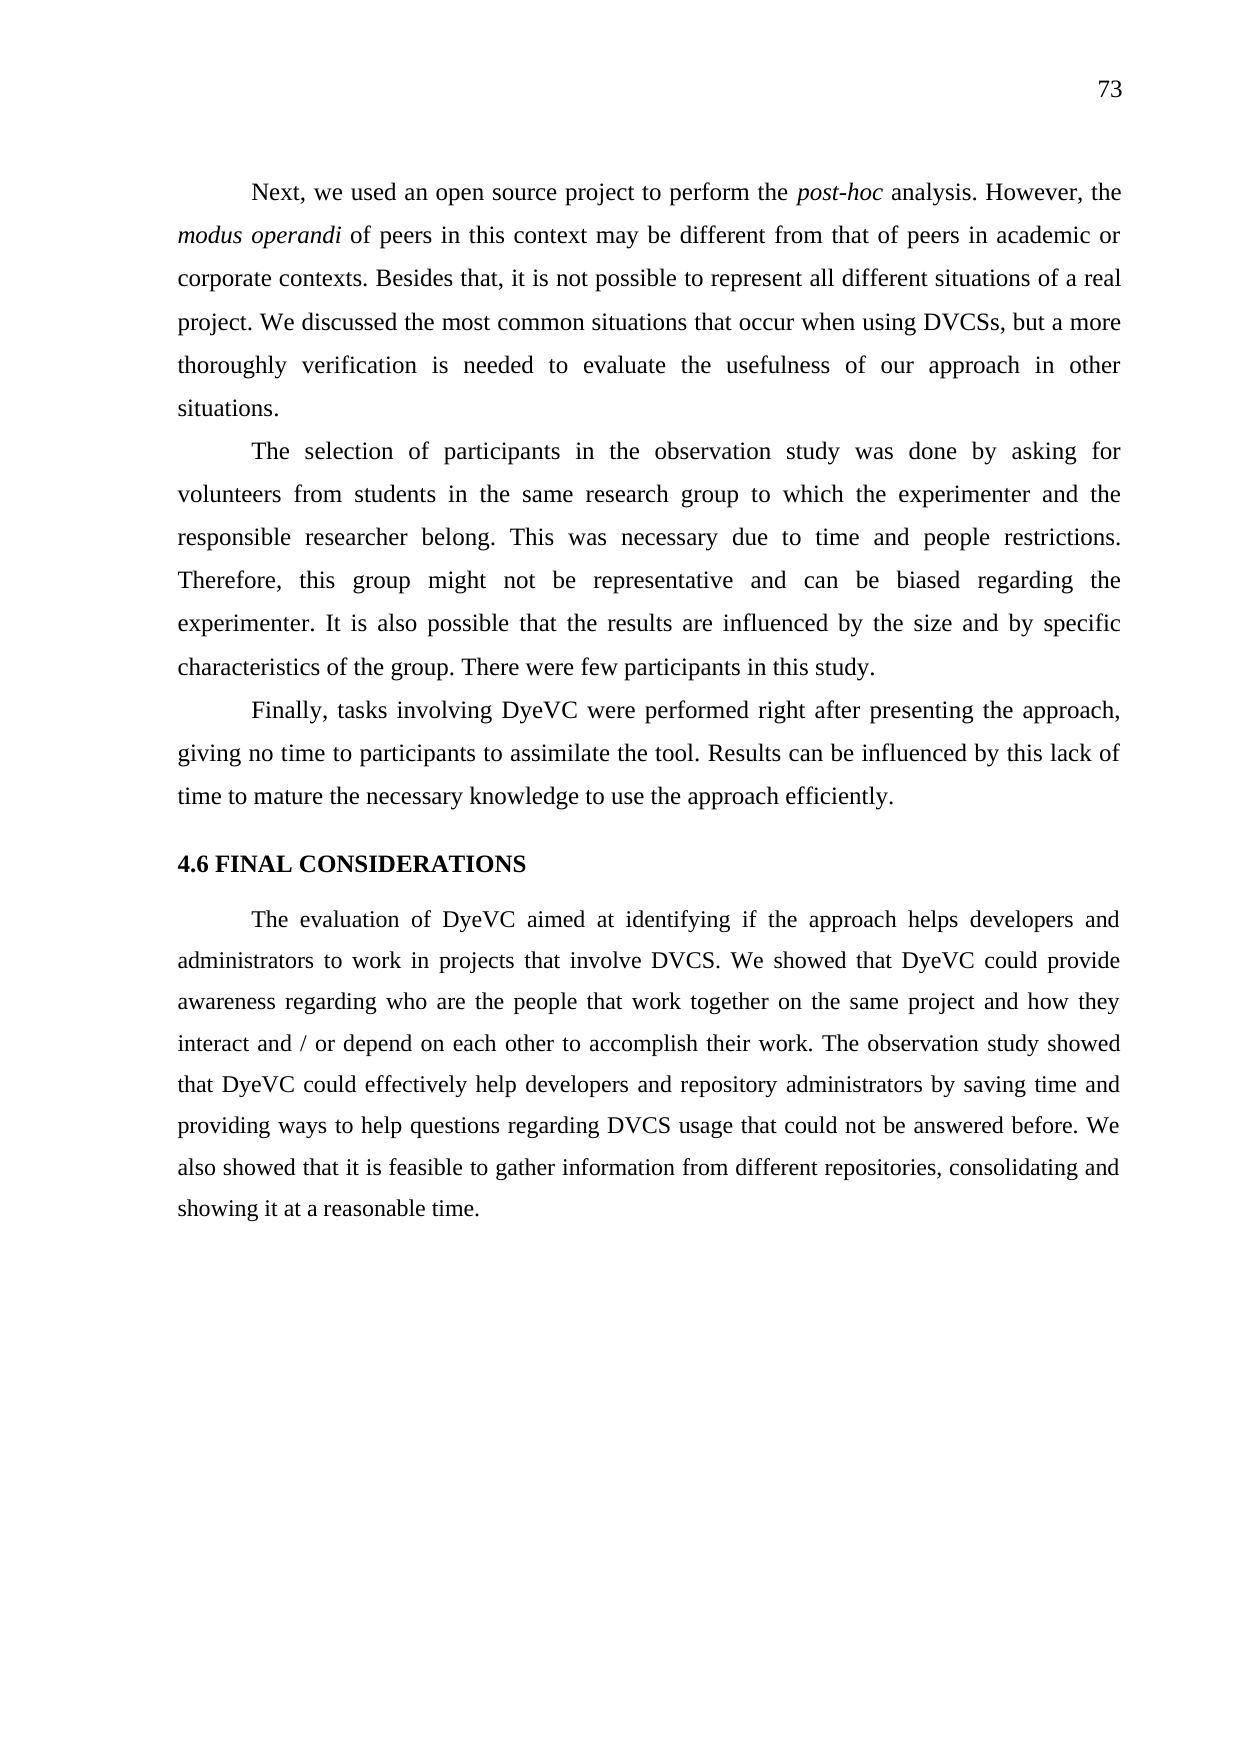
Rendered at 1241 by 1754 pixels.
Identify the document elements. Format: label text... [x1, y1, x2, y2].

text Next, we used an open source project to perform the post-hoc analysis. However, the modus operandi of peers in this context may be different from that of peers in academic or corporate contexts. Besides that, it is not possible to represent all different situations of a real project. We discussed the most common situations that occur when using DVCSs, but a more thoroughly verification is needed to evaluate the usefulness of our approach in other situations. [177, 177, 1122, 422]
subtitle Final considerations [177, 849, 1122, 878]
text The evaluation of DyeVC aimed at identifying if the approach helps developers and administrators to work in projects that involve DVCS. We showed that DyeVC could provide awareness regarding who are the people that work together on the same project and how they interact and / or depend on each other to accomplish their work. The observation study showed that DyeVC could effectively help developers and repository administrators by saving time and providing ways to help questions regarding DVCS usage that could not be answered before. We also showed that it is feasible to gather information from different repositories, consolidating and showing it at a reasonable time. [177, 905, 1122, 1222]
text The selection of participants in the observation study was done by asking for volunteers from students in the same research group to which the experimenter and the responsible researcher belong. This was necessary due to time and people restrictions. Therefore, this group might not be representative and can be biased regarding the experimenter. It is also possible that the results are influenced by the size and by specific characteristics of the group. There were few participants in this study. [177, 436, 1122, 680]
text Finally, tasks involving DyeVC were performed right after presenting the approach, giving no time to participants to assimilate the tool. Results can be influenced by this lack of time to mature the necessary knowledge to use the approach efficiently. [177, 695, 1122, 810]
